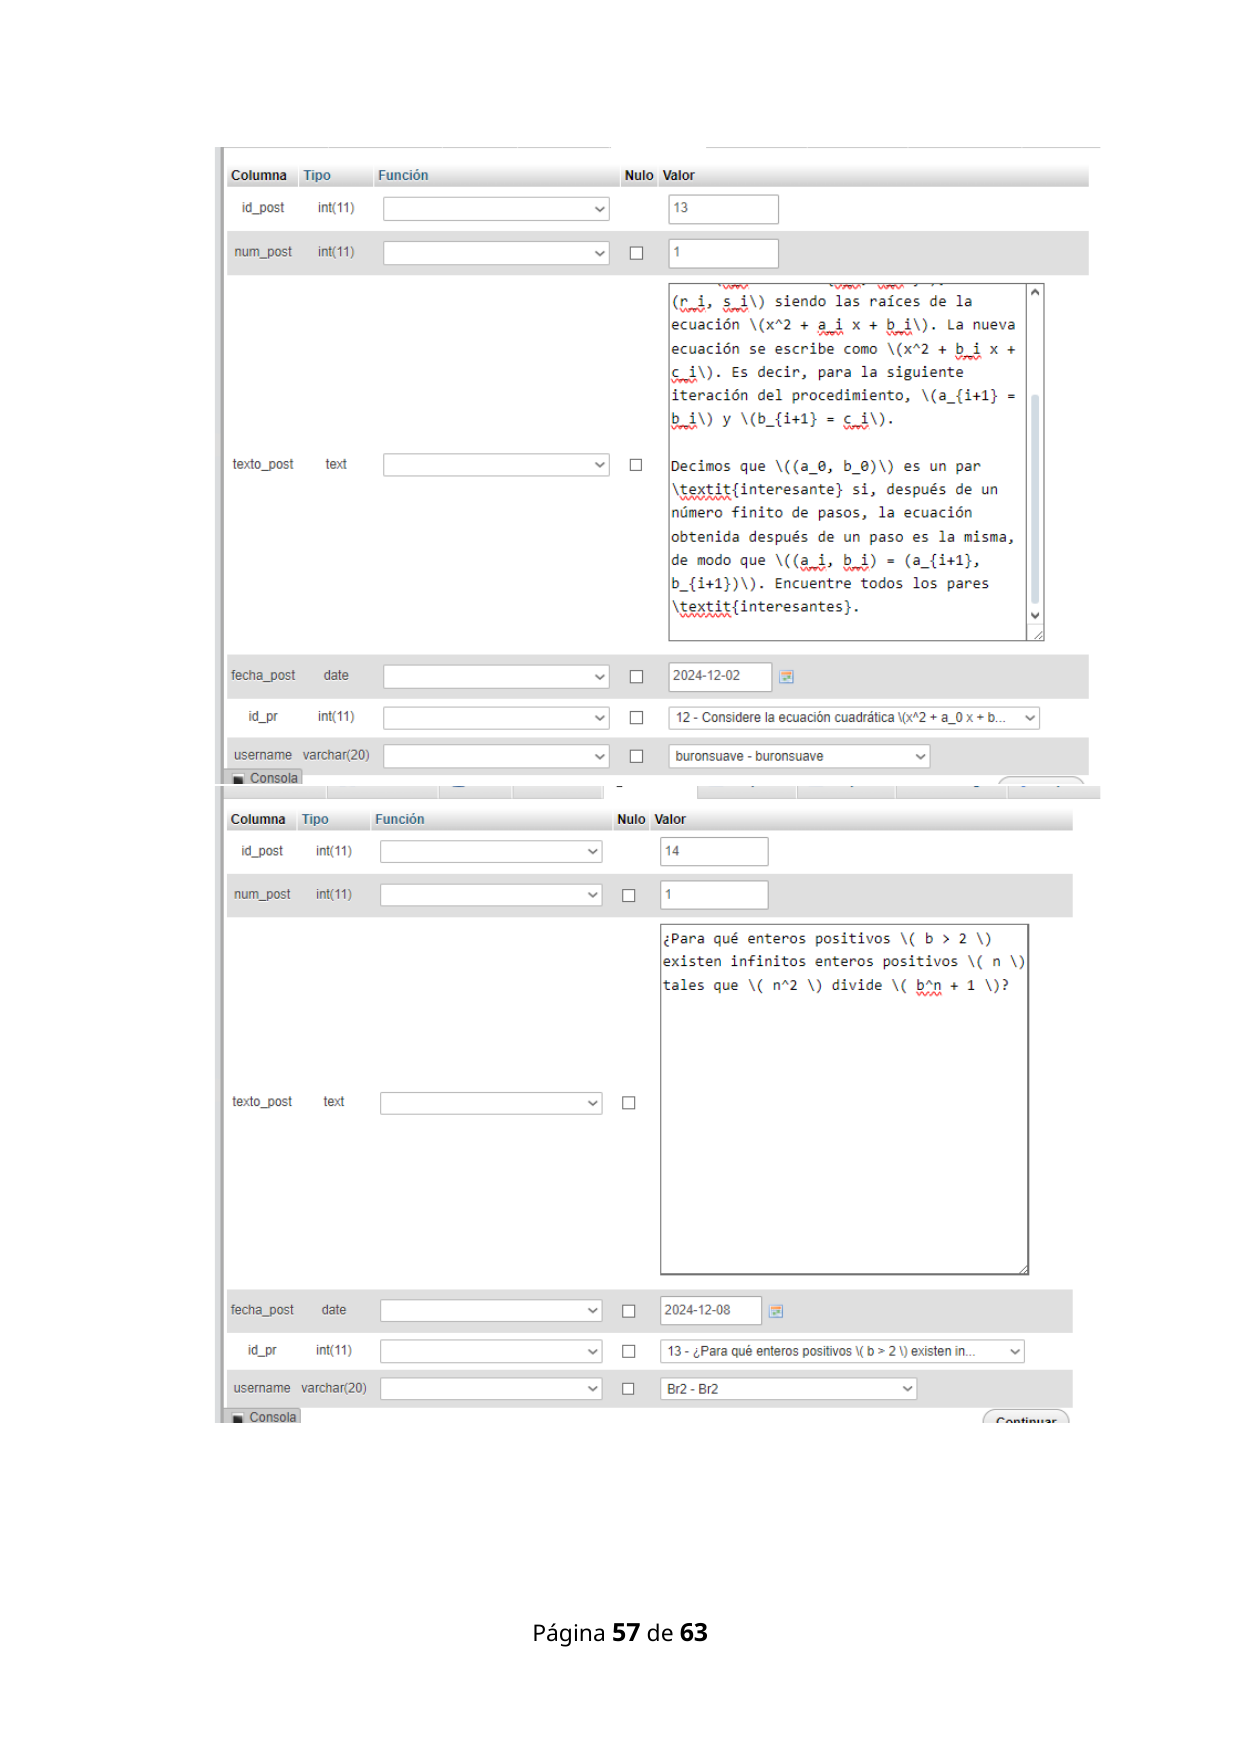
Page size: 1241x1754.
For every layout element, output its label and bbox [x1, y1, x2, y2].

picture [214, 147, 1101, 784]
picture [214, 786, 1101, 1423]
